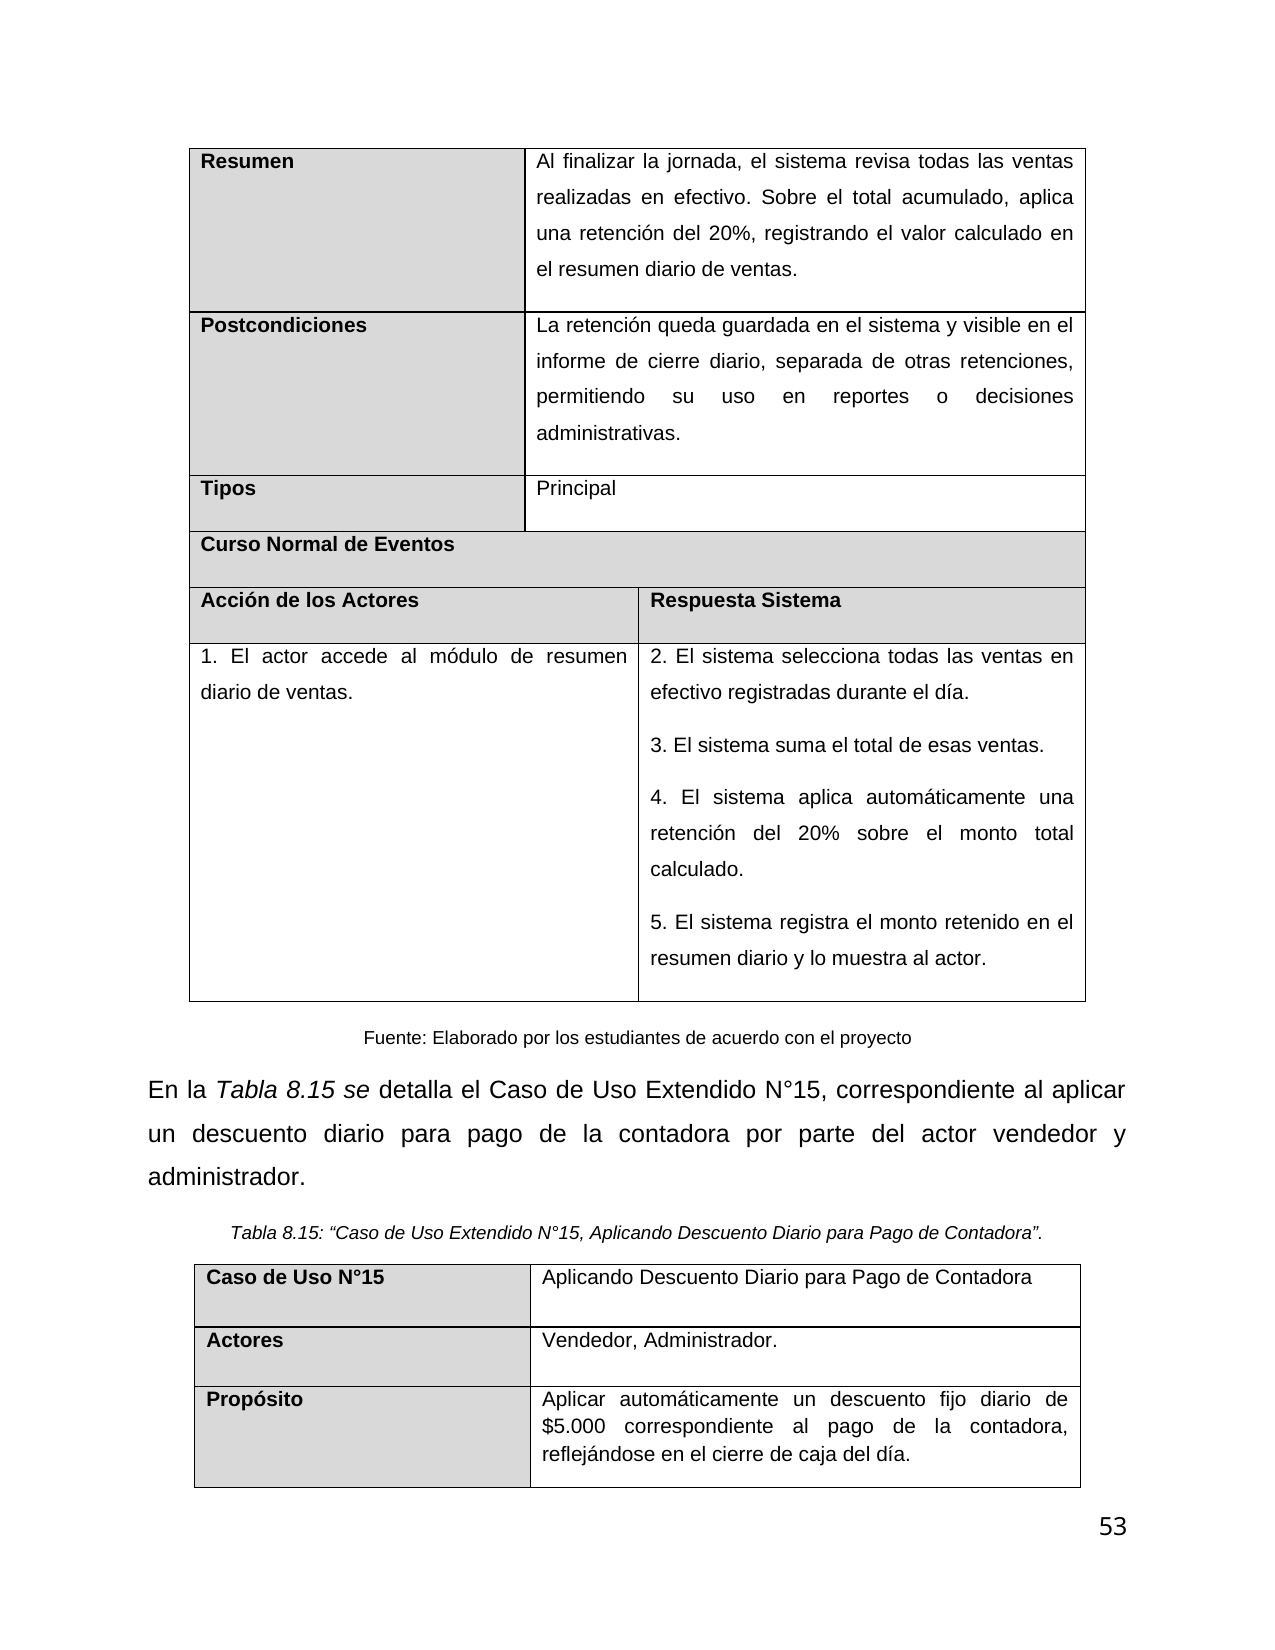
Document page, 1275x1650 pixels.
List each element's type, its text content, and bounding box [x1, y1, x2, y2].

table_cell Resumen [190, 149, 524, 311]
text Fuente: Elaborado por los estudiantes de acuerdo con el proyecto [148, 1027, 1127, 1048]
text Tabla 8.15: “Caso de Uso Extendido N°15, Aplicando Descuento Diario para Pago de Contadora”. [148, 1222, 1127, 1243]
table_header Caso de Uso N°15 [195, 1265, 530, 1326]
table_header Aplicando Descuento Diario para Pago de Contadora [531, 1265, 1080, 1326]
table_cell La retención queda guardada en el sistema y visible en el informe de cierre diario, separada de otras retenciones, permitiendo su uso en reportes o decisiones administrativas. [526, 313, 1085, 475]
table_cell Actores [195, 1328, 530, 1386]
table_cell Al finalizar la jornada, el sistema revisa todas las ventas realizadas en efectivo. Sobre el total acumulado, aplica una retención del 20%, registrando el valor calculado en el resumen diario de ventas. [526, 149, 1085, 311]
table_cell Postcondiciones [190, 313, 524, 475]
table_cell Principal [526, 476, 1085, 531]
table_cell 2. El sistema selecciona todas las ventas en efectivo registradas durante el día. 3. El sistema suma el total de esas ventas. 4. El sistema aplica automáticamente una retención del 20% sobre el monto total calculado. 5. El sistema registra el monto retenido en el resumen diario y lo muestra al actor. [639, 644, 1085, 1001]
table_cell Aplicar automáticamente un descuento fijo diario de $5.000 correspondiente al pago de la contadora, reflejándose en el cierre de caja del día. [531, 1387, 1080, 1487]
table_cell Vendedor, Administrador. [531, 1328, 1080, 1386]
table_cell 1. El actor accede al módulo de resumen diario de ventas. [190, 644, 638, 1001]
table_cell Curso Normal de Eventos [190, 532, 1085, 587]
table_cell Acción de los Actores [190, 588, 638, 643]
text En la Tabla 8.15 se detalla el Caso de Uso Extendido N°15, correspondiente al aplicar un descuento diario para pago de la contadora por parte del actor vendedor y administrador. [148, 1076, 1127, 1191]
table_cell Respuesta Sistema [639, 588, 1085, 643]
table_cell Tipos [190, 476, 524, 531]
table_cell Propósito [195, 1387, 530, 1487]
